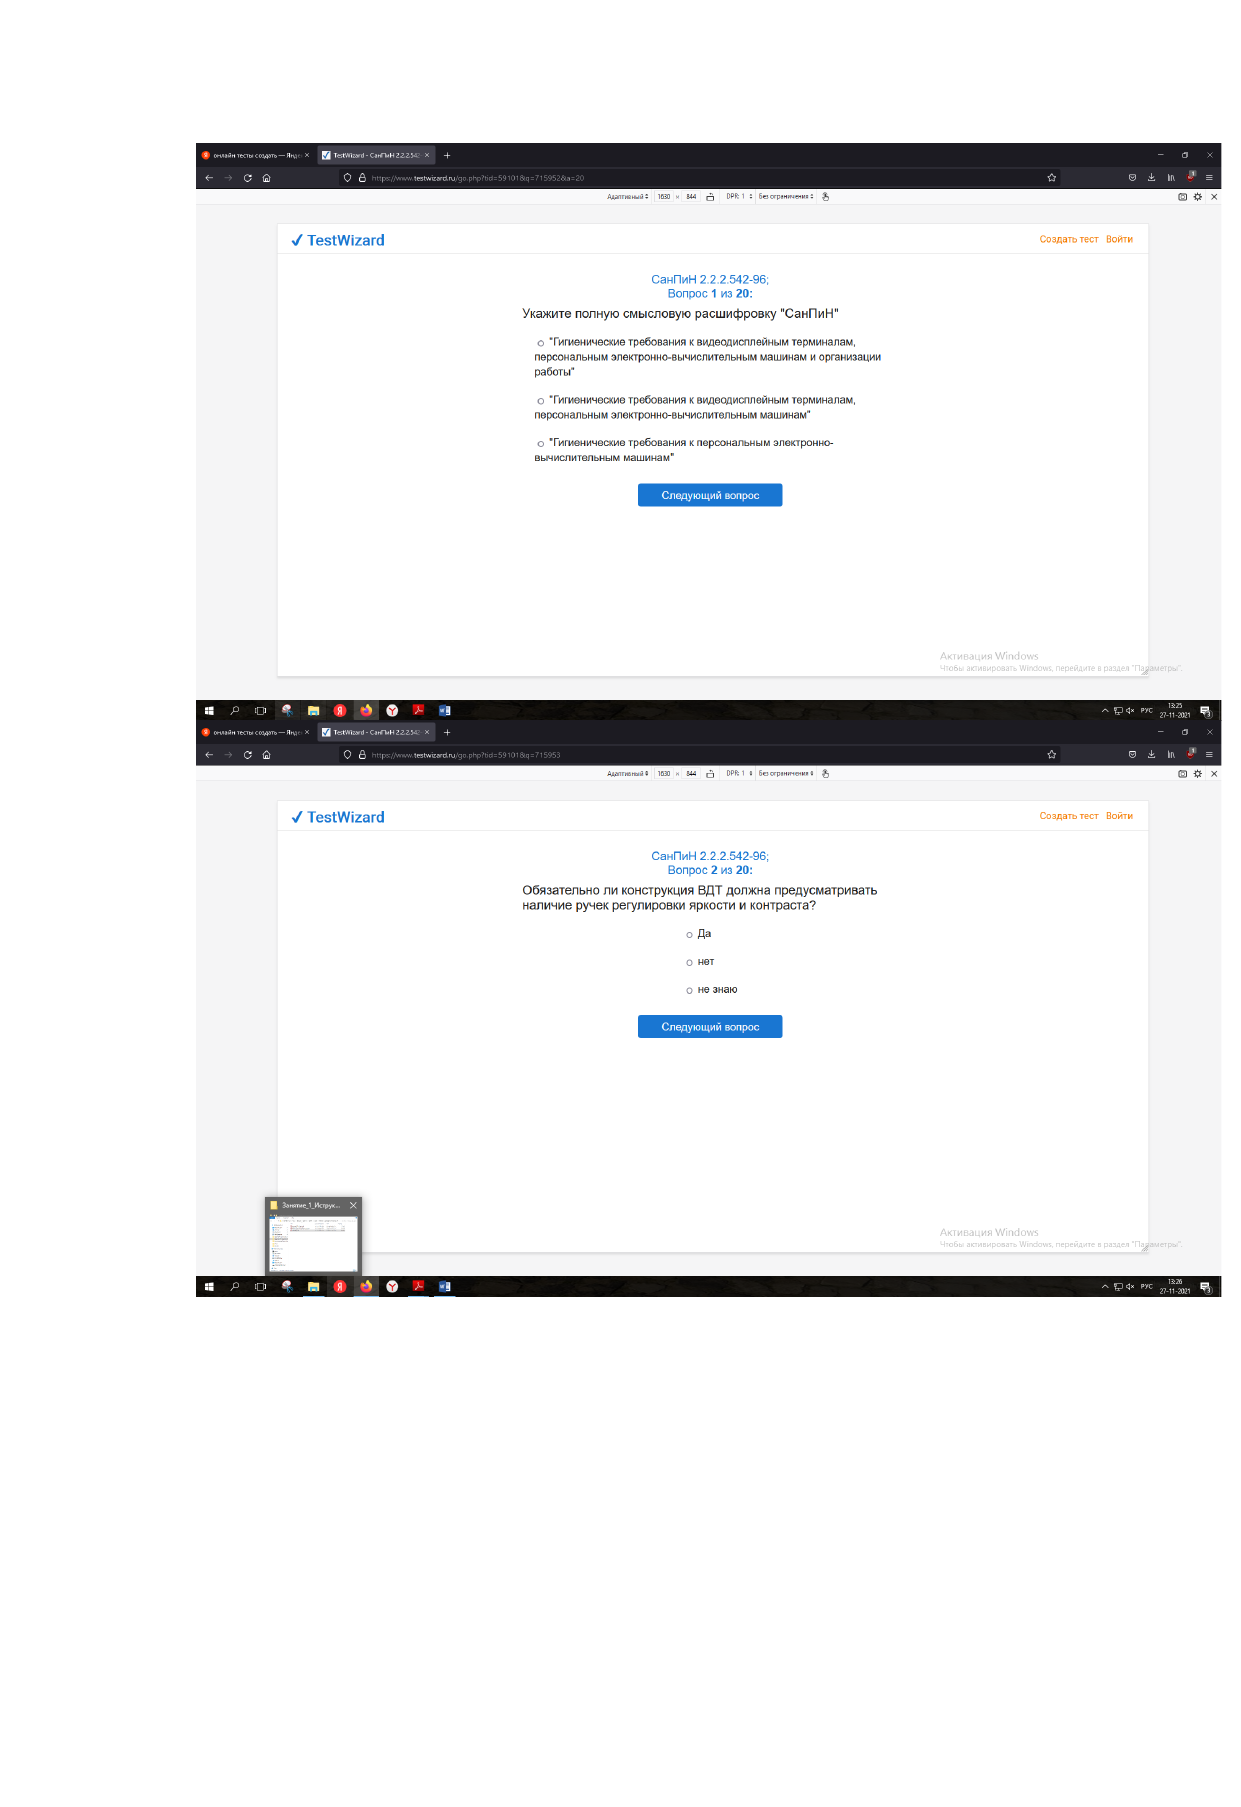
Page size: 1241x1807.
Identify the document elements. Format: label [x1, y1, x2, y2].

picture [196, 143, 1222, 1297]
